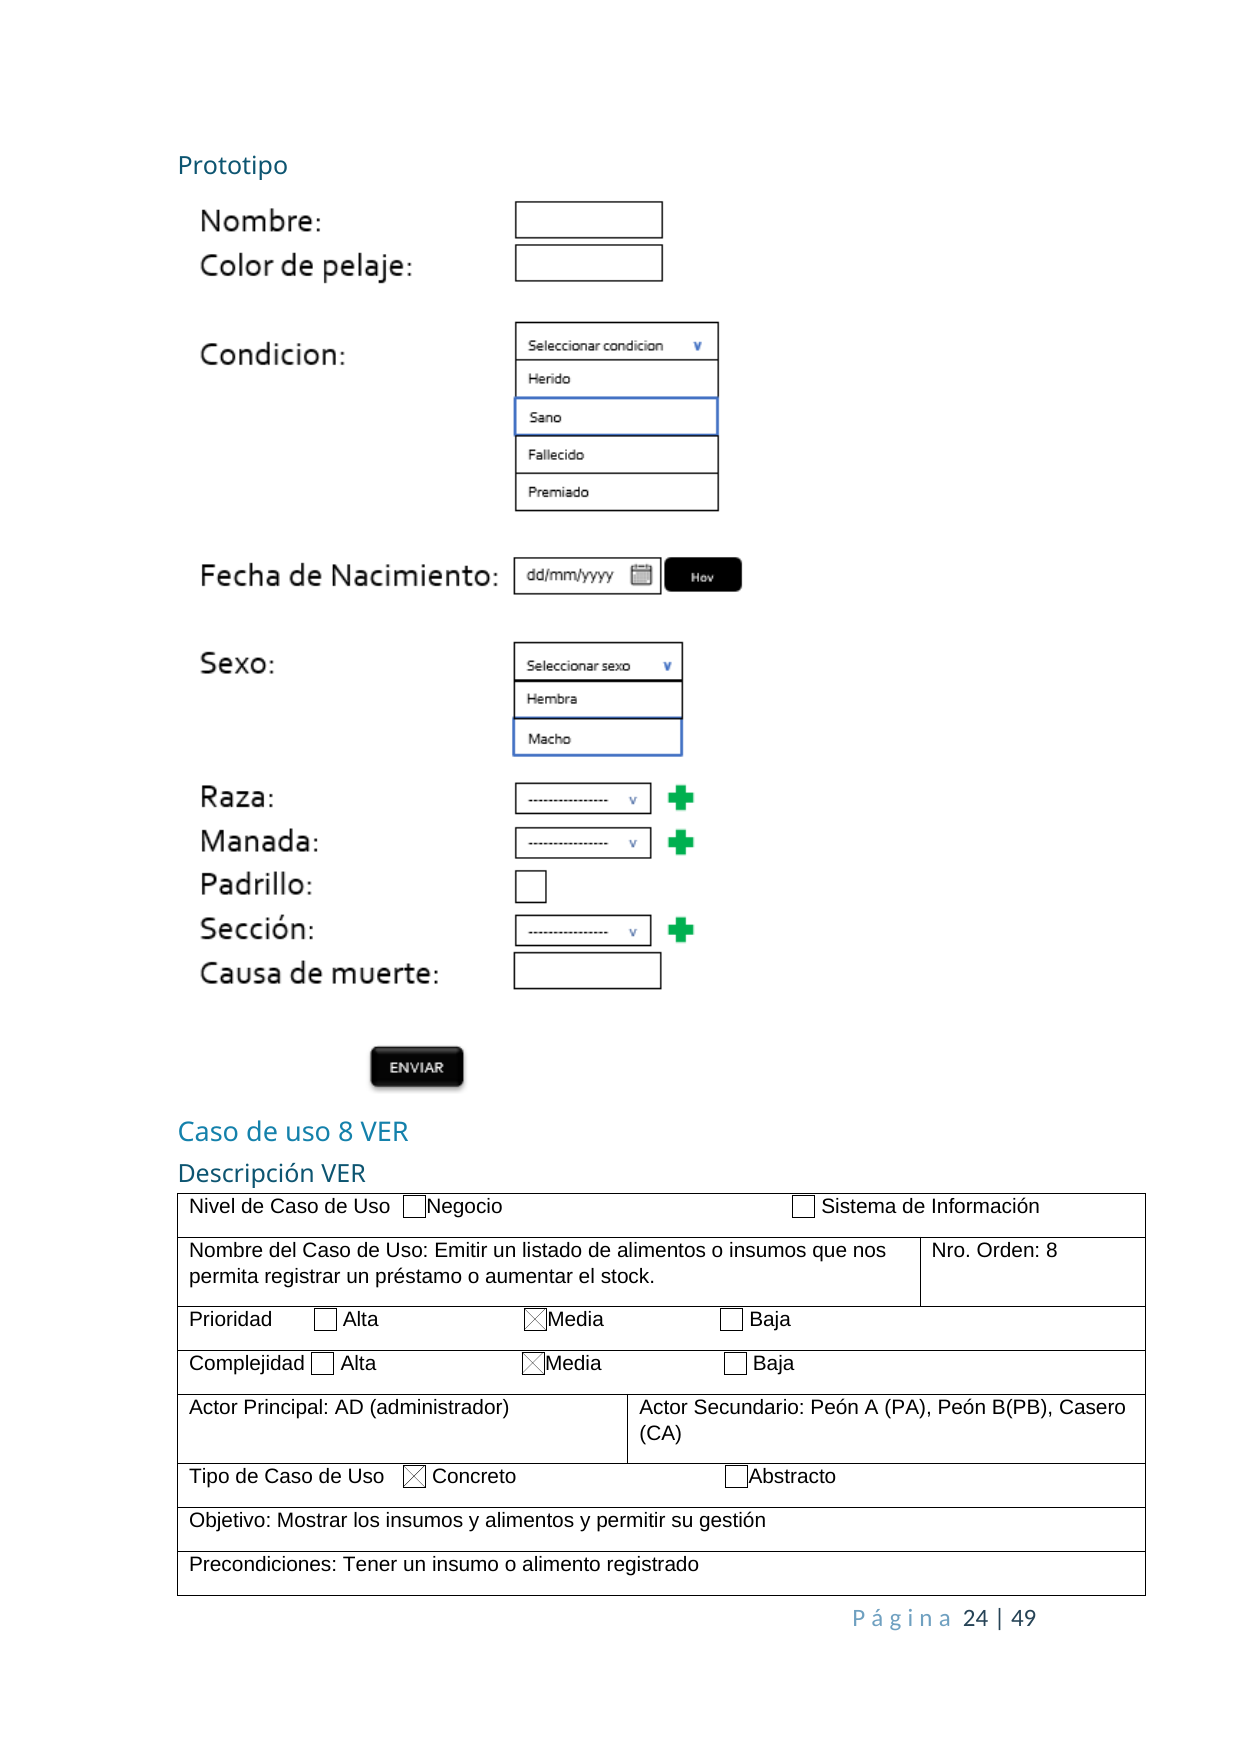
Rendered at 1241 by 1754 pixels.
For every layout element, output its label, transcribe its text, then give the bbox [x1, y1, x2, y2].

table_cell Tipo de Caso de Uso Concreto Abstracto [178, 1464, 1145, 1507]
table_cell Actor Principal: AD (administrador) [178, 1395, 627, 1463]
subtitle Prototipo [177, 148, 1063, 182]
table_cell Nro. Orden: 8 [921, 1238, 1145, 1306]
table_header Nivel de Caso de Uso Negocio Sistema de Información [178, 1194, 1145, 1237]
subtitle Descripción VER [177, 1156, 1063, 1190]
picture [177, 184, 760, 1094]
table_cell Complejidad Alta Media Baja [178, 1351, 1145, 1394]
table_cell Nombre del Caso de Uso: Emitir un listado de alimentos o insumos que nos permita registrar un préstamo o aumentar el stock. [178, 1238, 920, 1306]
table_cell Prioridad Alta Media Baja [178, 1307, 1145, 1350]
table_cell Objetivo: Mostrar los insumos y alimentos y permitir su gestión [178, 1508, 1145, 1551]
table_cell Actor Secundario: Peón A (PA), Peón B(PB), Casero (CA) [628, 1395, 1145, 1463]
table_cell Precondiciones: Tener un insumo o alimento registrado [178, 1552, 1145, 1594]
subtitle Caso de uso 8 VER [177, 1112, 1063, 1149]
